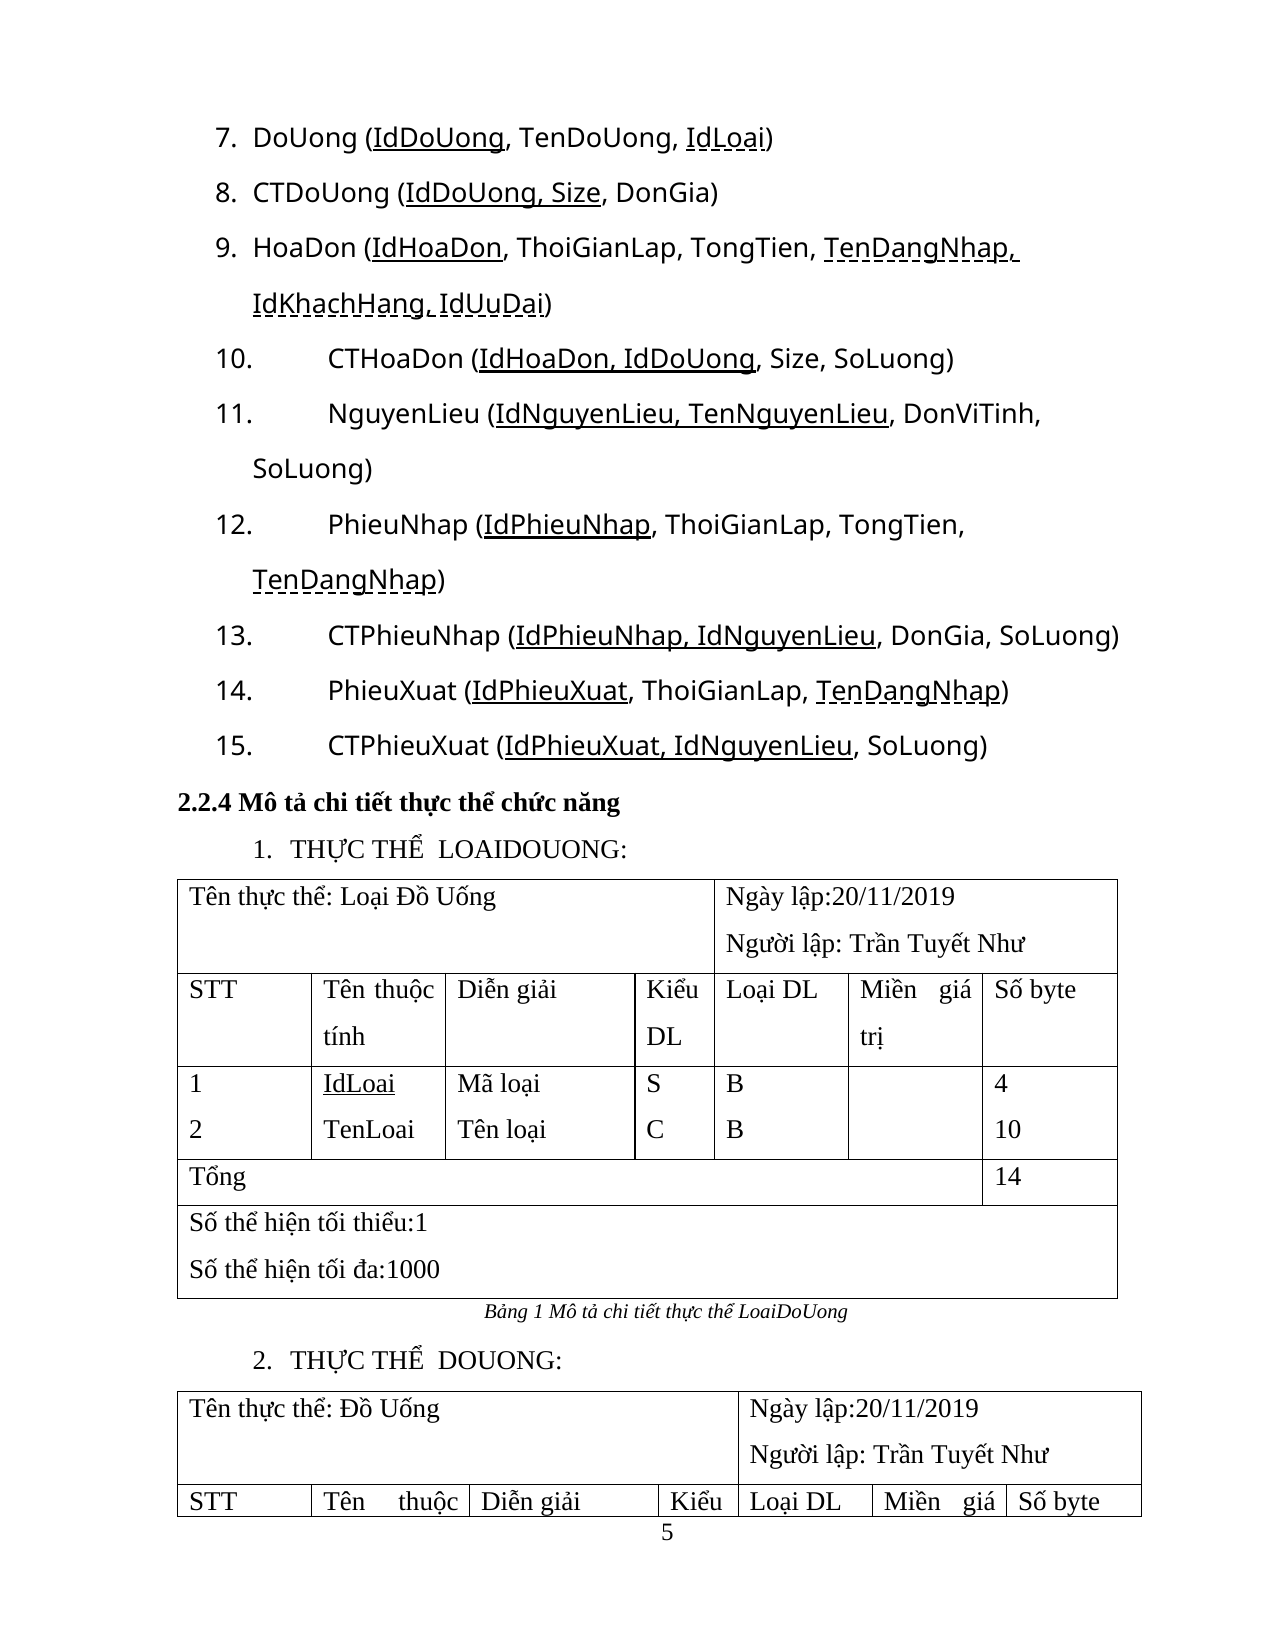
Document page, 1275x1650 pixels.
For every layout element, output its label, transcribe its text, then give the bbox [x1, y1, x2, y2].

table_cell S C [636, 1067, 714, 1159]
table_cell 14 [983, 1160, 1117, 1205]
table_header Tên thực thể: Loại Đồ Uống [178, 880, 714, 972]
table_header Ngày lập:20/11/2019 Người lập: Trần Tuyết Như [739, 1392, 1141, 1484]
list CTPhieuNhap (IdPhieuNhap, IdNguyenLieu, DonGia, SoLuong) [215, 616, 1157, 653]
table_cell STT [178, 1485, 311, 1516]
list PhieuNhap (IdPhieuNhap, ThoiGianLap, TongTien, TenDangNhap) [215, 505, 1157, 597]
list DoUong (IdDoUong, TenDoUong, IdLoai) [215, 118, 1157, 155]
table_cell 1 2 [178, 1067, 311, 1159]
table_cell Loại DL [715, 974, 848, 1066]
list CTPhieuXuat (IdPhieuXuat, IdNguyenLieu, SoLuong) [215, 727, 1157, 763]
table_cell Tên thuộc tính [312, 974, 445, 1066]
table_cell Diễn giải [470, 1485, 658, 1516]
list CTDoUong (IdDoUong, Size, DonGia) [215, 173, 1157, 210]
table_cell Tên thuộc tính [312, 1485, 469, 1516]
table_cell Miền giá trị [849, 974, 982, 1066]
table_cell Số byte [1007, 1485, 1141, 1516]
table_cell B B [715, 1067, 848, 1159]
table_cell Loại DL [739, 1485, 872, 1516]
table_cell Miền giá trị [873, 1485, 1006, 1516]
table_header Ngày lập:20/11/2019 Người lập: Trần Tuyết Như [715, 880, 1117, 972]
table_cell Diễn giải [446, 974, 634, 1066]
table_cell Kiểu DL [659, 1485, 738, 1516]
table_cell 4 10 [983, 1067, 1117, 1159]
table_cell STT [178, 974, 311, 1066]
table_cell Tổng [178, 1160, 982, 1205]
list THỰC THỂ DOUONG: [252, 1344, 1157, 1375]
table_header Tên thực thể: Đồ Uống [178, 1392, 738, 1484]
table_cell Số byte [983, 974, 1117, 1066]
text Bảng 1 Mô tả chi tiết thực thể LoaiDoUong [177, 1299, 1157, 1323]
subtitle 2.2.4 Mô tả chi tiết thực thể chức năng [177, 786, 1157, 817]
list NguyenLieu (IdNguyenLieu, TenNguyenLieu, DonViTinh, SoLuong) [215, 395, 1157, 487]
table_cell [849, 1067, 982, 1159]
table_cell Số thể hiện tối thiểu:1 Số thể hiện tối đa:1000 [178, 1206, 1117, 1298]
list THỰC THỂ LOAIDOUONG: [252, 833, 1157, 864]
list HoaDon (IdHoaDon, ThoiGianLap, TongTien, TenDangNhap, IdKhachHang, IdUuDai) [215, 229, 1157, 321]
table_cell IdLoai TenLoai [312, 1067, 445, 1159]
list PhieuXuat (IdPhieuXuat, ThoiGianLap, TenDangNhap) [215, 671, 1157, 708]
table_cell Kiểu DL [636, 974, 714, 1066]
list CTHoaDon (IdHoaDon, IdDoUong, Size, SoLuong) [215, 339, 1157, 376]
table_cell Mã loại Tên loại [446, 1067, 634, 1159]
